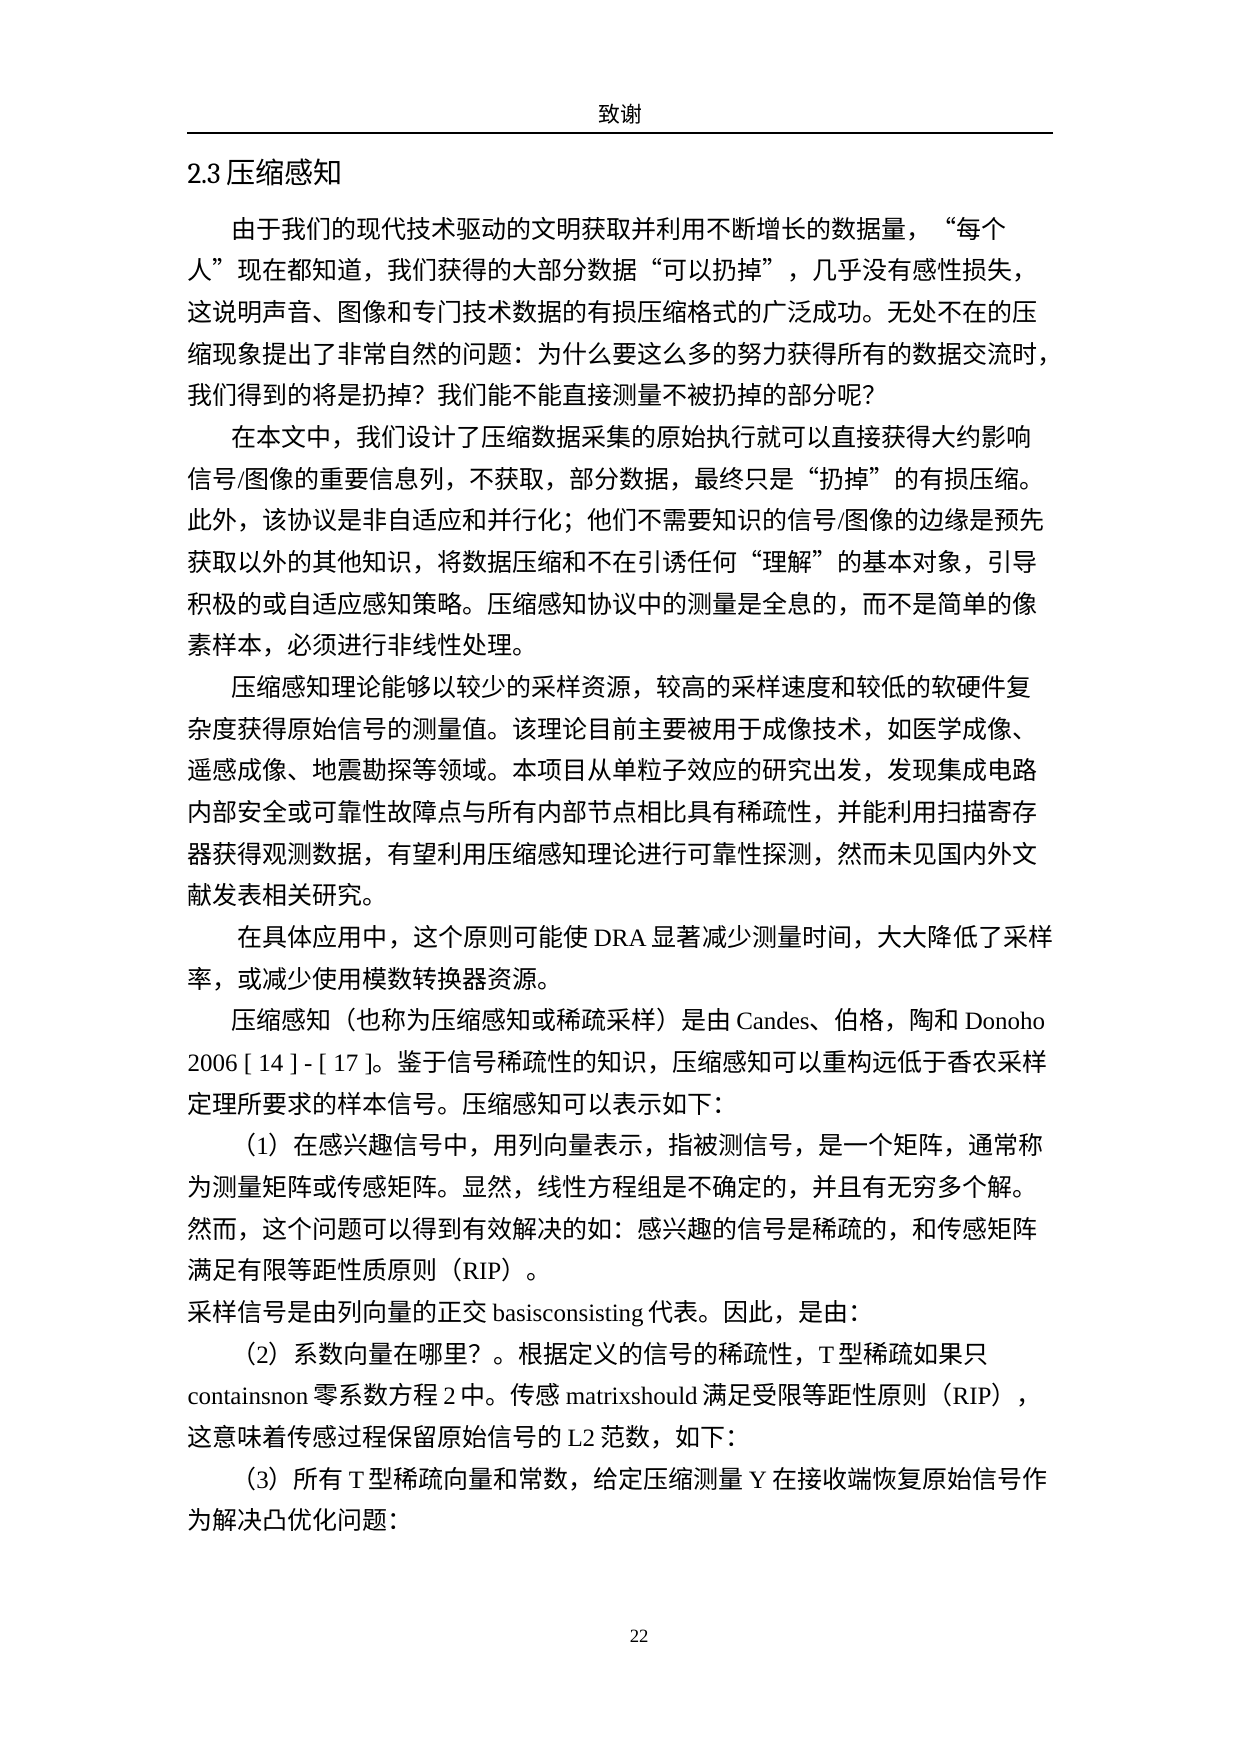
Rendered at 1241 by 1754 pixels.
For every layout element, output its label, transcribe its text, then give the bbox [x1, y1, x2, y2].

subtitle 2.3压缩感知 [187, 150, 1053, 192]
text 压缩感知理论能够以较少的采样资源，较高的采样速度和较低的软硬件复杂度获得原始信号的测量值。该理论目前主要被用于成像技术，如医学成像、遥感成像、地震勘探等领域。本项目从单粒子效应的研究出发，发现集成电路内部安全或可靠性故障点与所有内部节点相比具有稀疏性，并能利用扫描寄存器获得观测数据，有望利用压缩感知理论进行可靠性探测，然而未见国内外文献发表相关研究。 [187, 663, 1053, 913]
text 在具体应用中，这个原则可能使DRA显著减少测量时间，大大降低了采样率，或减少使用模数转换器资源。 [187, 913, 1053, 996]
text （2）系数向量在哪里？。根据定义的信号的稀疏性，T型稀疏如果只containsnon零系数方程2中。传感matrixshould满足受限等距性原则（RIP），这意味着传感过程保留原始信号的L2范数，如下： [187, 1330, 1053, 1455]
text 采样信号是由列向量的正交basisconsisting代表。因此，是由： [187, 1288, 1053, 1330]
text 在本文中，我们设计了压缩数据采集的原始执行就可以直接获得大约影响信号/图像的重要信息列，不获取，部分数据，最终只是“扔掉”的有损压缩。此外，该协议是非自适应和并行化；他们不需要知识的信号/图像的边缘是预先获取以外的其他知识，将数据压缩和不在引诱任何“理解”的基本对象，引导积极的或自适应感知策略。压缩感知协议中的测量是全息的，而不是简单的像素样本，必须进行非线性处理。 [187, 413, 1053, 663]
text （3）所有T型稀疏向量和常数，给定压缩测量Y在接收端恢复原始信号作为解决凸优化问题： [187, 1455, 1053, 1538]
text （1）在感兴趣信号中，用列向量表示，指被测信号，是一个矩阵，通常称为测量矩阵或传感矩阵。显然，线性方程组是不确定的，并且有无穷多个解。然而，这个问题可以得到有效解决的如：感兴趣的信号是稀疏的，和传感矩阵满足有限等距性质原则（RIP）。 [187, 1121, 1053, 1288]
text 压缩感知（也称为压缩感知或稀疏采样）是由Candes、伯格，陶和Donoho 2006 [ 14 ] - [ 17 ]。鉴于信号稀疏性的知识，压缩感知可以重构远低于香农采样定理所要求的样本信号。压缩感知可以表示如下： [187, 996, 1053, 1121]
text 由于我们的现代技术驱动的文明获取并利用不断增长的数据量，“每个人”现在都知道，我们获得的大部分数据“可以扔掉”，几乎没有感性损失，这说明声音、图像和专门技术数据的有损压缩格式的广泛成功。无处不在的压缩现象提出了非常自然的问题：为什么要这么多的努力获得所有的数据交流时，我们得到的将是扔掉？我们能不能直接测量不被扔掉的部分呢？ [187, 205, 1053, 413]
